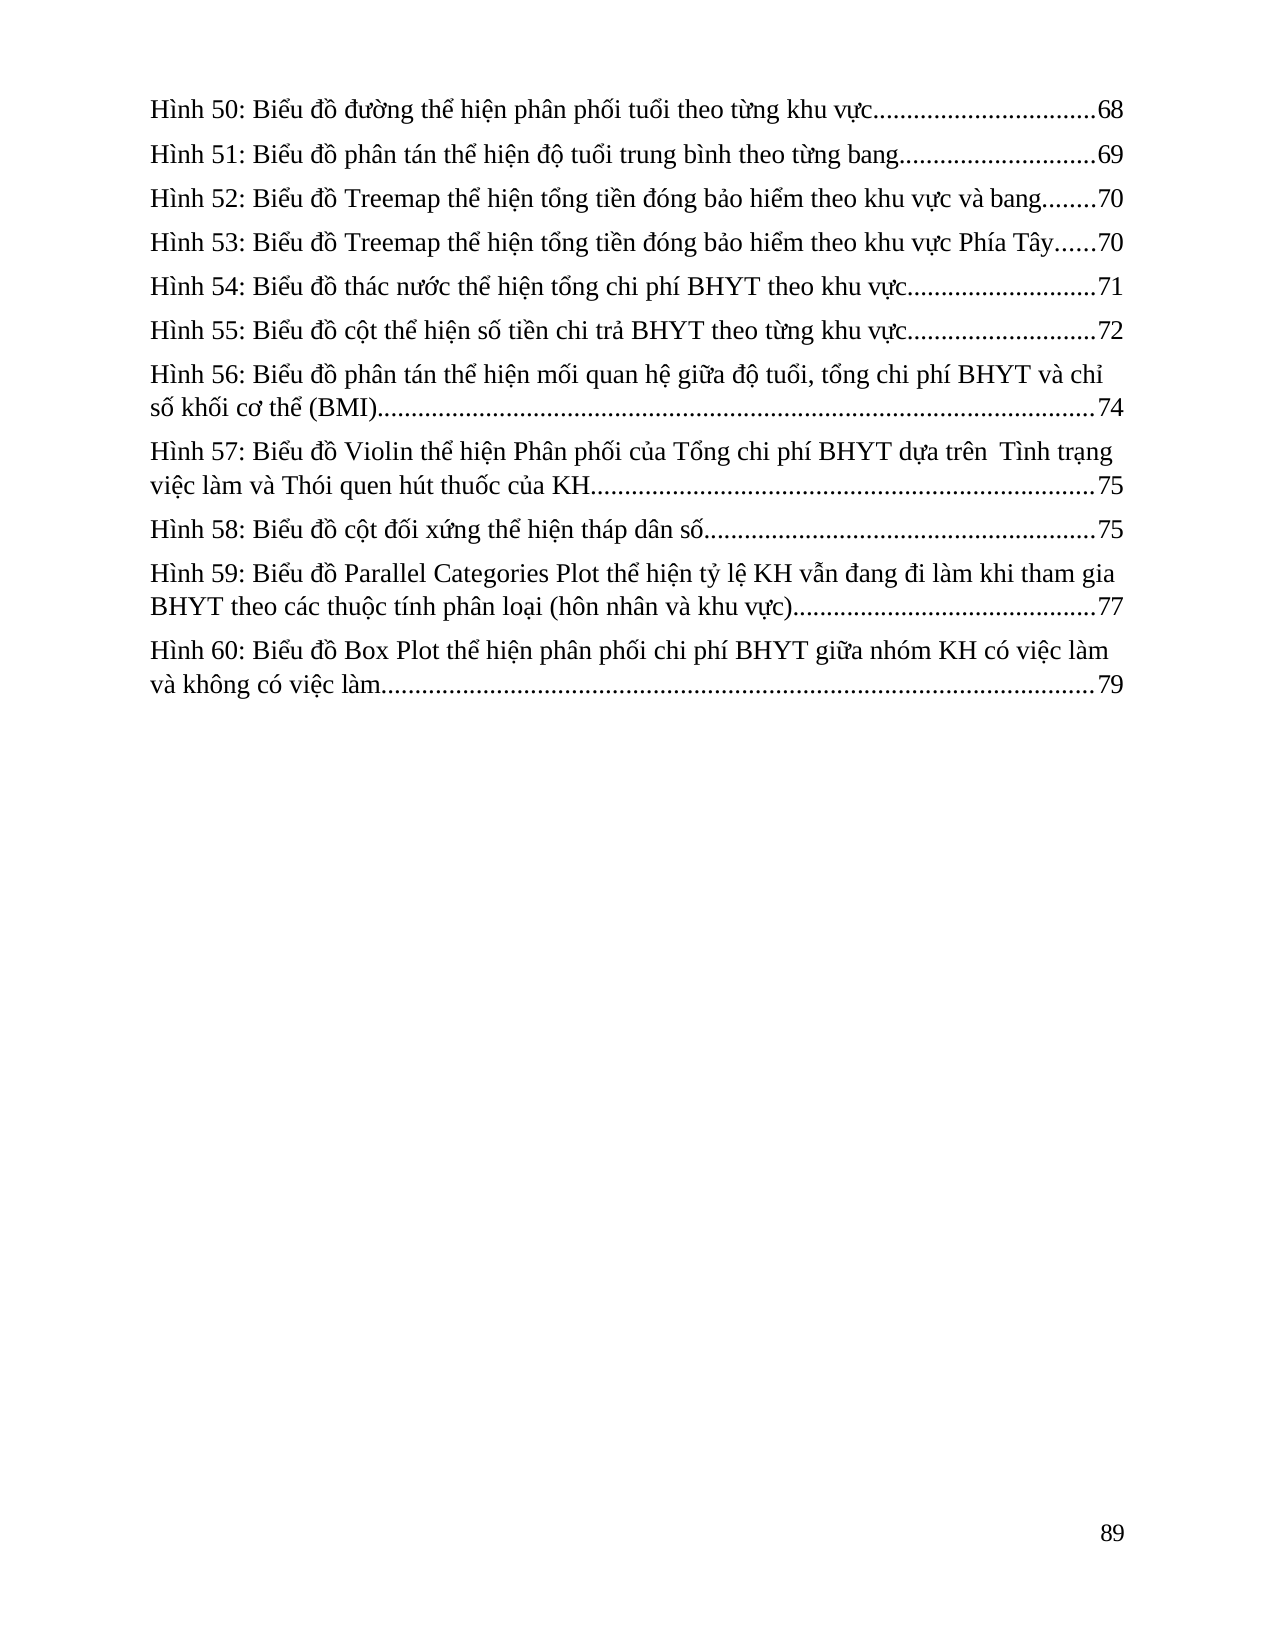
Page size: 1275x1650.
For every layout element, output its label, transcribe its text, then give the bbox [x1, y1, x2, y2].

text Hình 59: Biểu đồ Parallel Categories Plot thể hiện tỷ lệ KH vẫn đang đi làm khi tham gia BHYT theo các thuộc tính phân loại (hôn nhân và khu vực) 77 [150, 557, 1125, 622]
text Hình 52: Biểu đồ Treemap thể hiện tổng tiền đóng bảo hiểm theo khu vực và bang 70 [150, 182, 1237, 213]
text Hình 55: Biểu đồ cột thể hiện số tiền chi trả BHYT theo từng khu vực 72 [150, 314, 1237, 345]
text Hình 51: Biểu đồ phân tán thể hiện độ tuổi trung bình theo từng bang 69 [150, 138, 1237, 169]
text Hình 54: Biểu đồ thác nước thể hiện tổng chi phí BHYT theo khu vực 71 [150, 270, 1237, 301]
text Hình 57: Biểu đồ Violin thể hiện Phân phối của Tổng chi phí BHYT dựa trên Tình trạng việc làm và Thói quen hút thuốc của KH 75 [150, 435, 1125, 500]
text Hình 60: Biểu đồ Box Plot thể hiện phân phối chi phí BHYT giữa nhóm KH có việc làm và không có việc làm 79 [150, 634, 1125, 699]
text Hình 56: Biểu đồ phân tán thể hiện mối quan hệ giữa độ tuổi, tổng chi phí BHYT và chỉ số khối cơ thể (BMI) 74 [150, 358, 1125, 423]
text Hình 50: Biểu đồ đường thể hiện phân phối tuổi theo từng khu vực 68 [150, 94, 1237, 125]
text Hình 58: Biểu đồ cột đối xứng thể hiện tháp dân số 75 [150, 513, 1237, 544]
text Hình 53: Biểu đồ Treemap thể hiện tổng tiền đóng bảo hiểm theo khu vực Phía Tây 70 [150, 226, 1237, 257]
